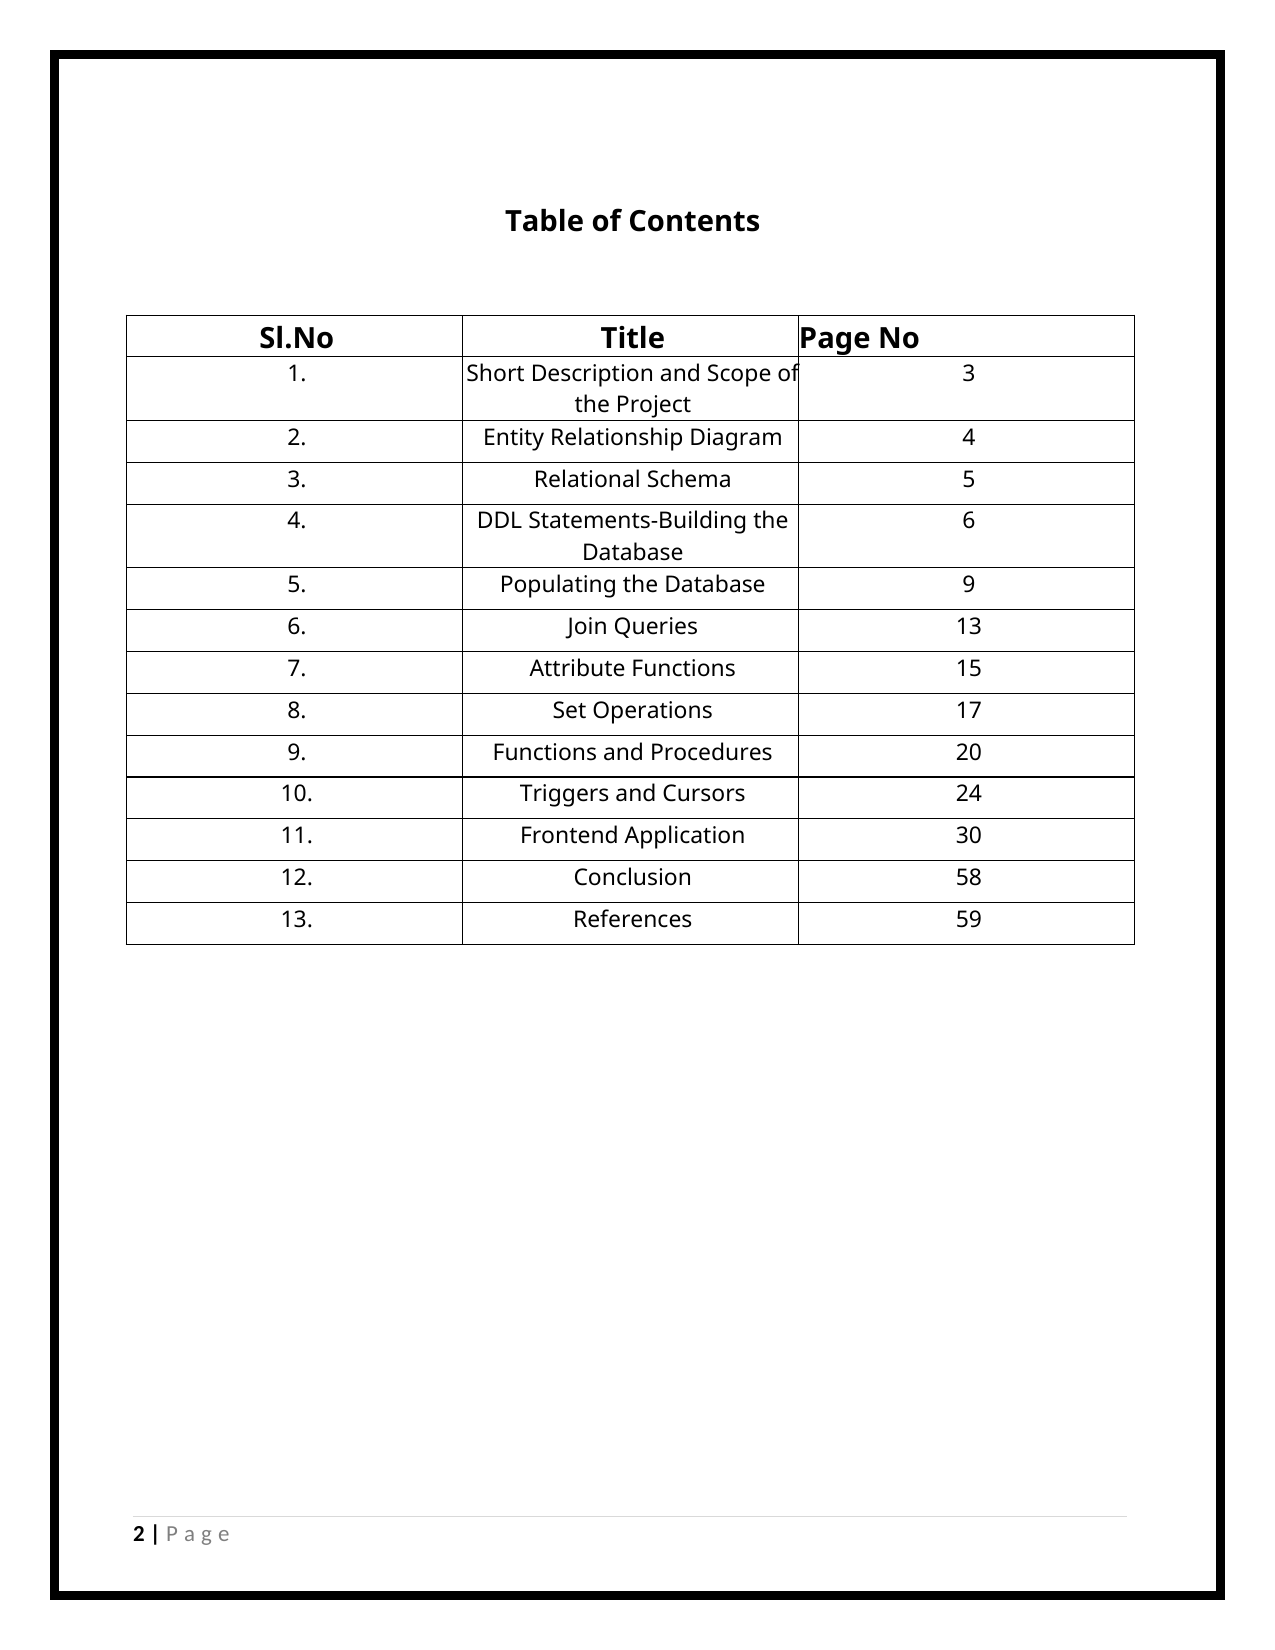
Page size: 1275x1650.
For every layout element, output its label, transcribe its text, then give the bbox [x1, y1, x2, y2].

table_cell Set Operations [463, 694, 798, 734]
table_cell Triggers and Cursors [463, 778, 798, 818]
table_cell 20 [799, 736, 1134, 776]
table_cell 59 [799, 903, 1134, 944]
table_cell 13 [799, 610, 1134, 651]
table_cell 9. [127, 736, 462, 776]
table_cell 5. [127, 568, 462, 609]
table_cell 24 [799, 778, 1134, 818]
table_cell 9 [799, 568, 1134, 609]
table_cell Populating the Database [463, 568, 798, 609]
table_cell 15 [799, 652, 1134, 693]
table_header Title [463, 316, 798, 356]
table_cell Join Queries [463, 610, 798, 651]
table_cell 13. [127, 903, 462, 944]
table_cell 6 [799, 505, 1134, 567]
table_cell 3. [127, 463, 462, 503]
table_cell 11. [127, 819, 462, 860]
table_header Sl.No [127, 316, 462, 356]
table_cell 1. [127, 357, 462, 420]
table_cell 6. [127, 610, 462, 651]
table_cell 5 [799, 463, 1134, 503]
table_cell 7. [127, 652, 462, 693]
table_cell 4 [799, 421, 1134, 462]
table_cell DDL Statements-Building the Database [463, 505, 798, 567]
table_header Page No [799, 316, 1134, 356]
table_cell 2. [127, 421, 462, 462]
subtitle Table of Contents [133, 200, 1132, 240]
table_cell 3 [799, 357, 1134, 420]
table_cell 4. [127, 505, 462, 567]
table_cell 30 [799, 819, 1134, 860]
table_cell Short Description and Scope of the Project [463, 357, 798, 420]
table_cell 10. [127, 778, 462, 818]
table_cell 12. [127, 861, 462, 902]
table_cell 17 [799, 694, 1134, 734]
table_cell Attribute Functions [463, 652, 798, 693]
table_cell References [463, 903, 798, 944]
table_cell 58 [799, 861, 1134, 902]
table_cell 8. [127, 694, 462, 734]
table_cell Relational Schema [463, 463, 798, 503]
table_cell Entity Relationship Diagram [463, 421, 798, 462]
table_cell Conclusion [463, 861, 798, 902]
table_cell Frontend Application [463, 819, 798, 860]
table_cell Functions and Procedures [463, 736, 798, 776]
